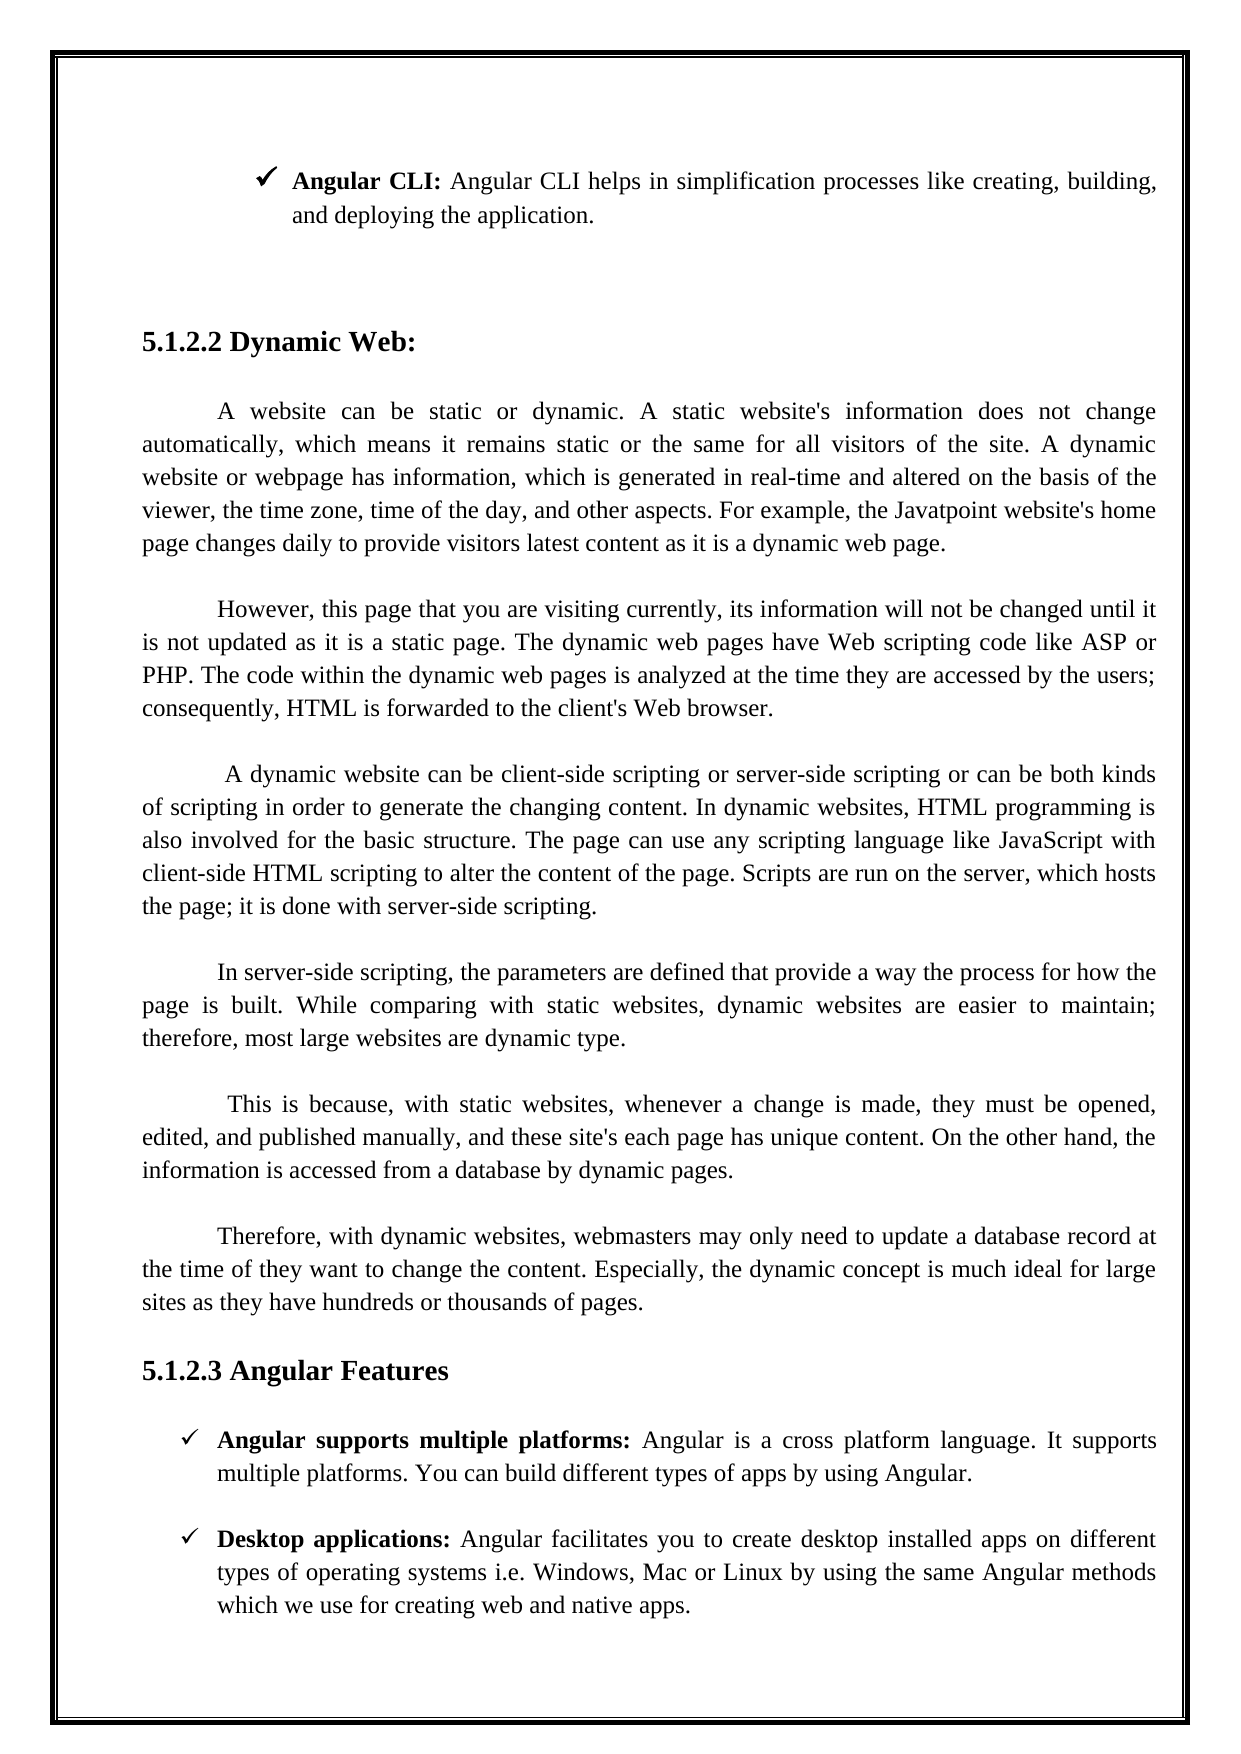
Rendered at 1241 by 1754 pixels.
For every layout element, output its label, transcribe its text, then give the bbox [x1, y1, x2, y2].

text In server-side scripting, the parameters are defined that provide a way the process for how the page is built. While comparing with static websites, dynamic websites are easier to maintain; therefore, most large websites are dynamic type. [142, 957, 1157, 1052]
text This is because, with static websites, whenever a change is made, they must be opened, edited, and published manually, and these site's each page has unique content. On the other hand, the information is accessed from a database by dynamic pages. [142, 1089, 1157, 1184]
text 5.1.2.3 Angular Features [142, 1353, 1157, 1387]
text A dynamic website can be client-side scripting or server-side scripting or can be both kinds of scripting in order to generate the changing content. In dynamic websites, HTML programming is also involved for the basic structure. The page can use any scripting language like JavaScript with client-side HTML scripting to alter the content of the page. Scripts are run on the server, which hosts the page; it is done with server-side scripting. [142, 759, 1157, 920]
text Therefore, with dynamic websites, webmasters may only need to update a database record at the time of they want to change the content. Especially, the dynamic concept is much ideal for large sites as they have hundreds or thousands of pages. [142, 1221, 1157, 1316]
list Angular supports multiple platforms: Angular is a cross platform language. It supports multiple platforms. You can build different types of apps by using Angular. [179, 1425, 1157, 1487]
text However, this page that you are visiting currently, its information will not be changed until it is not updated as it is a static page. The dynamic web pages have Web scripting code like ASP or PHP. The code within the dynamic web pages is analyzed at the time they are accessed by the users; consequently, HTML is forwarded to the client's Web browser. [142, 594, 1157, 722]
text A website can be static or dynamic. A static website's information does not change automatically, which means it remains static or the same for all visitors of the site. A dynamic website or webpage has information, which is generated in real-time and altered on the basis of the viewer, the time zone, time of the day, and other aspects. For example, the Javatpoint website's home page changes daily to provide visitors latest content as it is a dynamic web page. [142, 396, 1157, 557]
list Angular CLI: Angular CLI helps in simplification processes like creating, building, and deploying the application. [254, 166, 1157, 229]
text 5.1.2.2 Dynamic Web: [142, 324, 1157, 358]
list Desktop applications: Angular facilitates you to create desktop installed apps on different types of operating systems i.e. Windows, Mac or Linux by using the same Angular methods which we use for creating web and native apps. [179, 1524, 1157, 1619]
